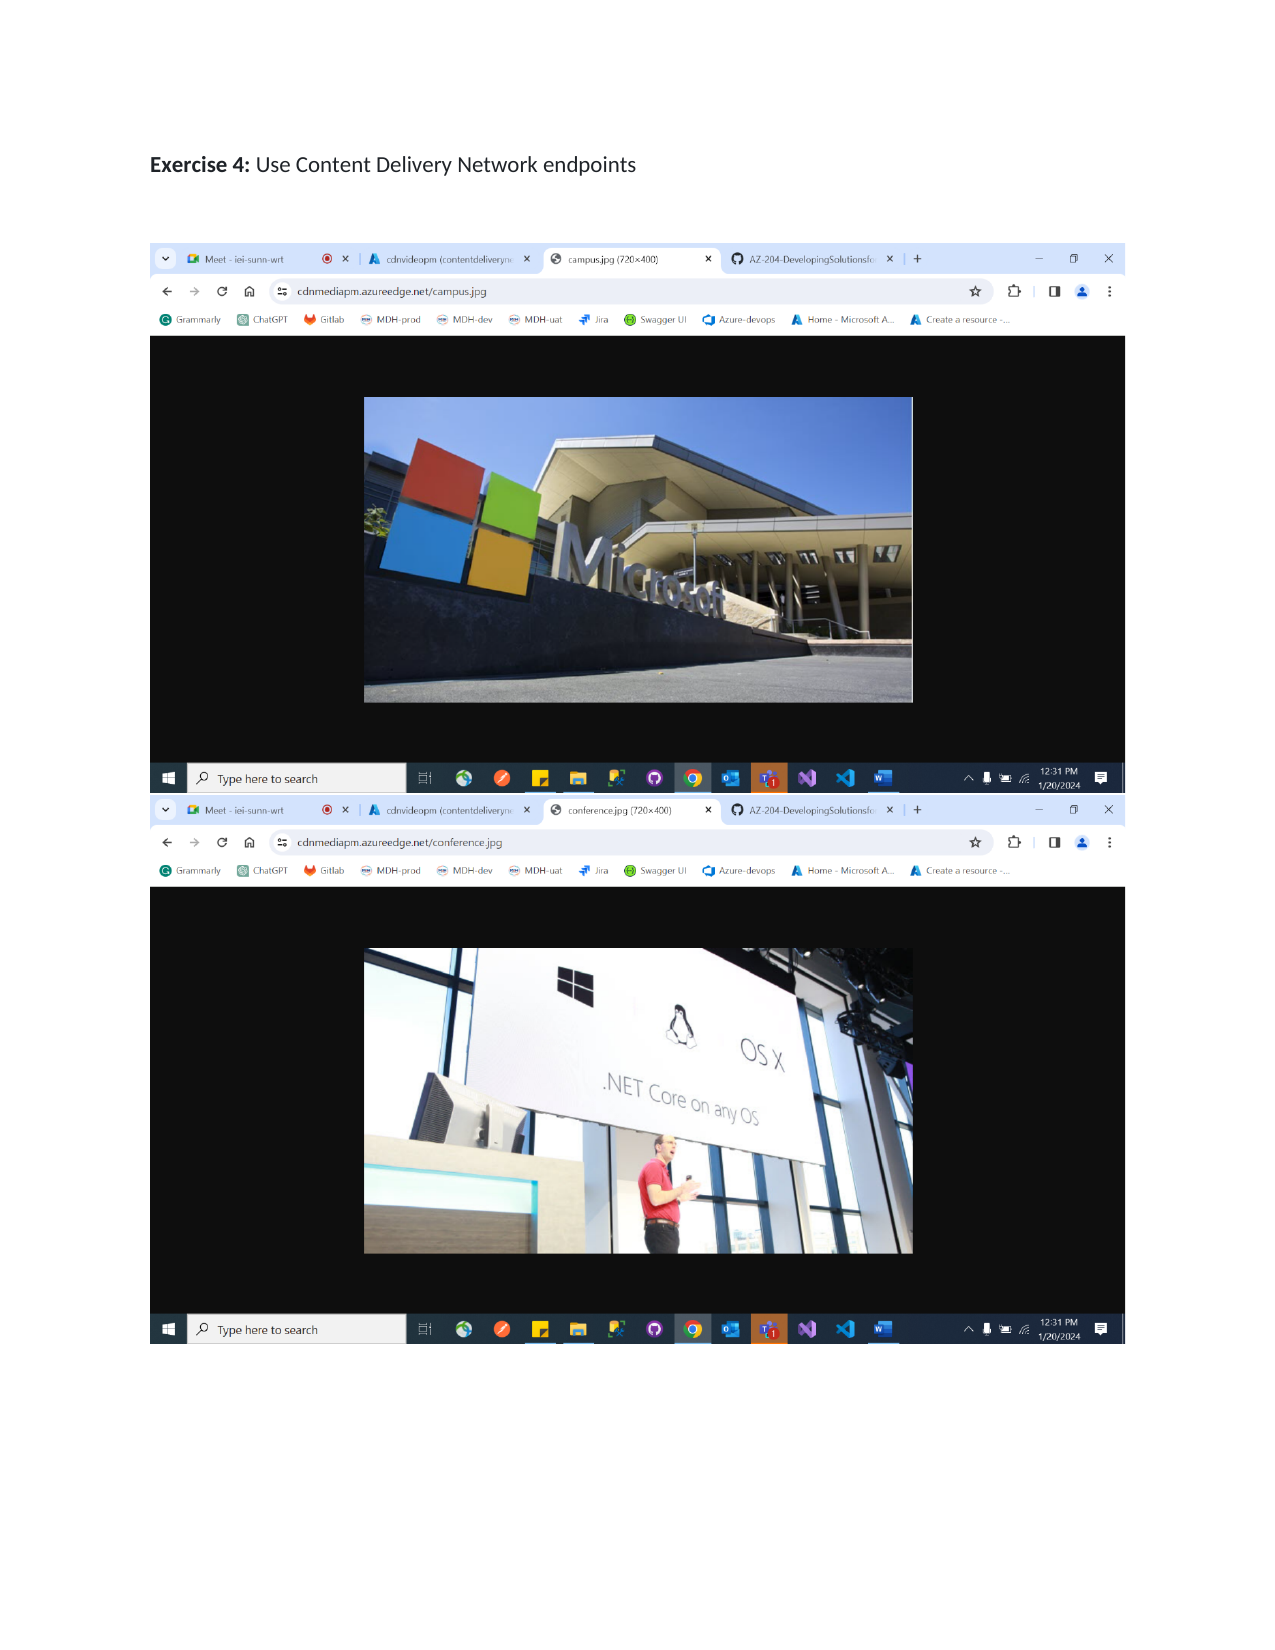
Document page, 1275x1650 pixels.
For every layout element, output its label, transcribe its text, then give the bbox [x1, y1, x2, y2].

picture [150, 795, 1125, 1344]
text Exercise 4: Use Content Delivery Network endpoints [150, 150, 1125, 178]
picture [150, 243, 1125, 793]
